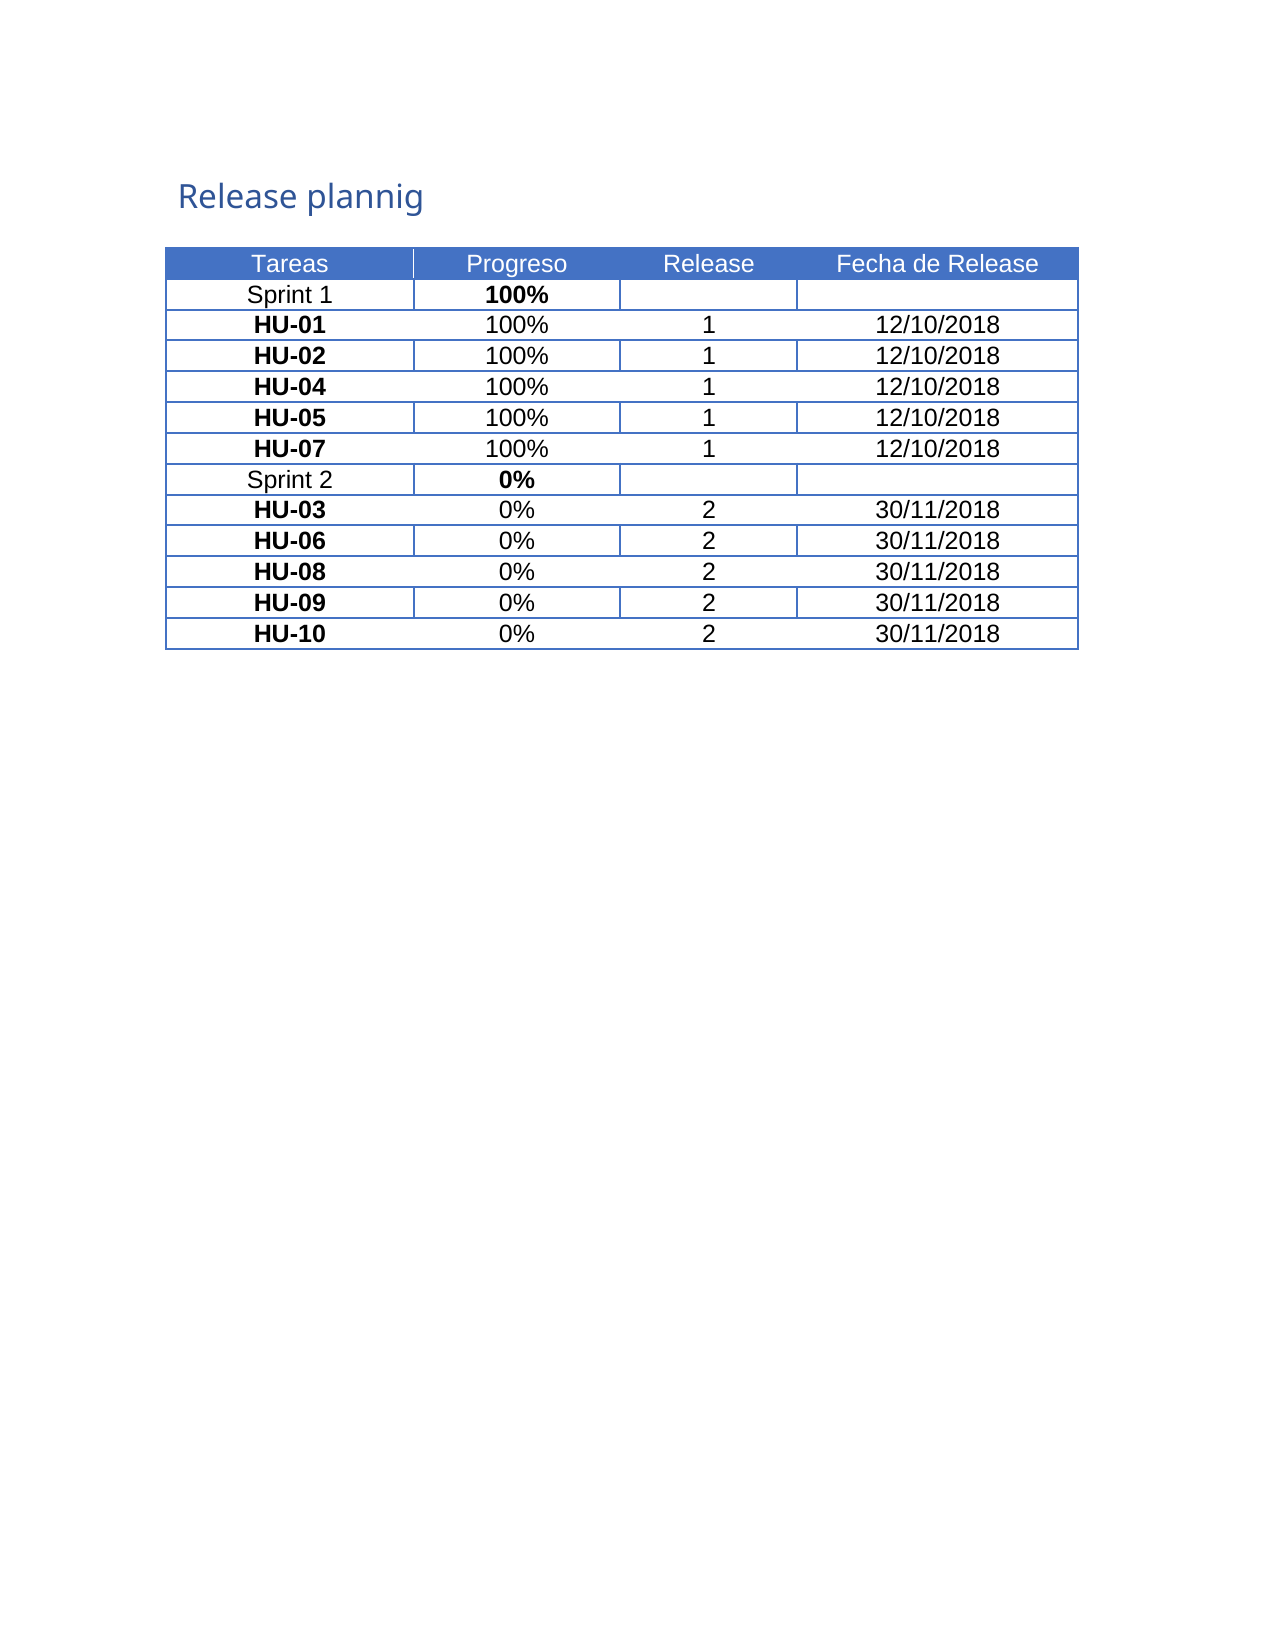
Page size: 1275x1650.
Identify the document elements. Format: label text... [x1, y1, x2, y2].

table_cell 1 [620, 434, 797, 463]
table_cell 2 [620, 557, 797, 586]
table_cell HU-08 [167, 557, 413, 586]
table_cell 100% [415, 341, 619, 370]
table_cell HU-05 [167, 403, 413, 432]
table_cell 0% [415, 588, 619, 617]
table_cell 0% [414, 496, 620, 524]
table_cell 100% [414, 372, 620, 401]
table_cell 1 [621, 341, 796, 370]
table_cell 12/10/2018 [797, 311, 1077, 339]
table_cell HU-04 [167, 372, 413, 401]
table_header Fecha de Release [797, 249, 1077, 278]
table_cell 0% [414, 619, 620, 648]
table_cell Sprint 1 [167, 280, 413, 308]
table_cell 100% [414, 434, 620, 463]
table_cell [798, 465, 1077, 493]
table_cell HU-07 [167, 434, 413, 463]
table_header Release [620, 249, 797, 278]
table_header Tareas [167, 249, 413, 278]
subtitle Release plannig [177, 173, 1098, 218]
table_cell HU-10 [167, 619, 413, 648]
table_cell 2 [620, 496, 797, 524]
table_cell 30/11/2018 [797, 557, 1077, 586]
table_cell 100% [415, 403, 619, 432]
table_cell 12/10/2018 [797, 434, 1077, 463]
table_cell 30/11/2018 [797, 619, 1077, 648]
table_cell HU-03 [167, 496, 413, 524]
table_cell HU-01 [167, 311, 413, 339]
table_cell 1 [620, 311, 797, 339]
table_cell 100% [414, 311, 620, 339]
table_cell 2 [620, 619, 797, 648]
table_cell HU-06 [167, 526, 413, 555]
table_cell 12/10/2018 [798, 403, 1077, 432]
table_cell 0% [415, 465, 619, 493]
table_cell 1 [621, 403, 796, 432]
table_cell 0% [415, 526, 619, 555]
table_cell HU-09 [167, 588, 413, 617]
table_cell [798, 280, 1077, 308]
table_cell 2 [621, 526, 796, 555]
table_cell 30/11/2018 [797, 496, 1077, 524]
table_cell 30/11/2018 [798, 588, 1077, 617]
table_cell 100% [415, 280, 619, 308]
table_cell 0% [414, 557, 620, 586]
table_cell [621, 465, 796, 493]
table_cell Sprint 2 [167, 465, 413, 493]
table_cell 2 [621, 588, 796, 617]
table_cell 1 [620, 372, 797, 401]
table_cell 12/10/2018 [798, 341, 1077, 370]
table_cell 12/10/2018 [797, 372, 1077, 401]
table_cell 30/11/2018 [798, 526, 1077, 555]
table_cell HU-02 [167, 341, 413, 370]
table_header Progreso [414, 249, 620, 278]
table_cell [621, 280, 796, 308]
